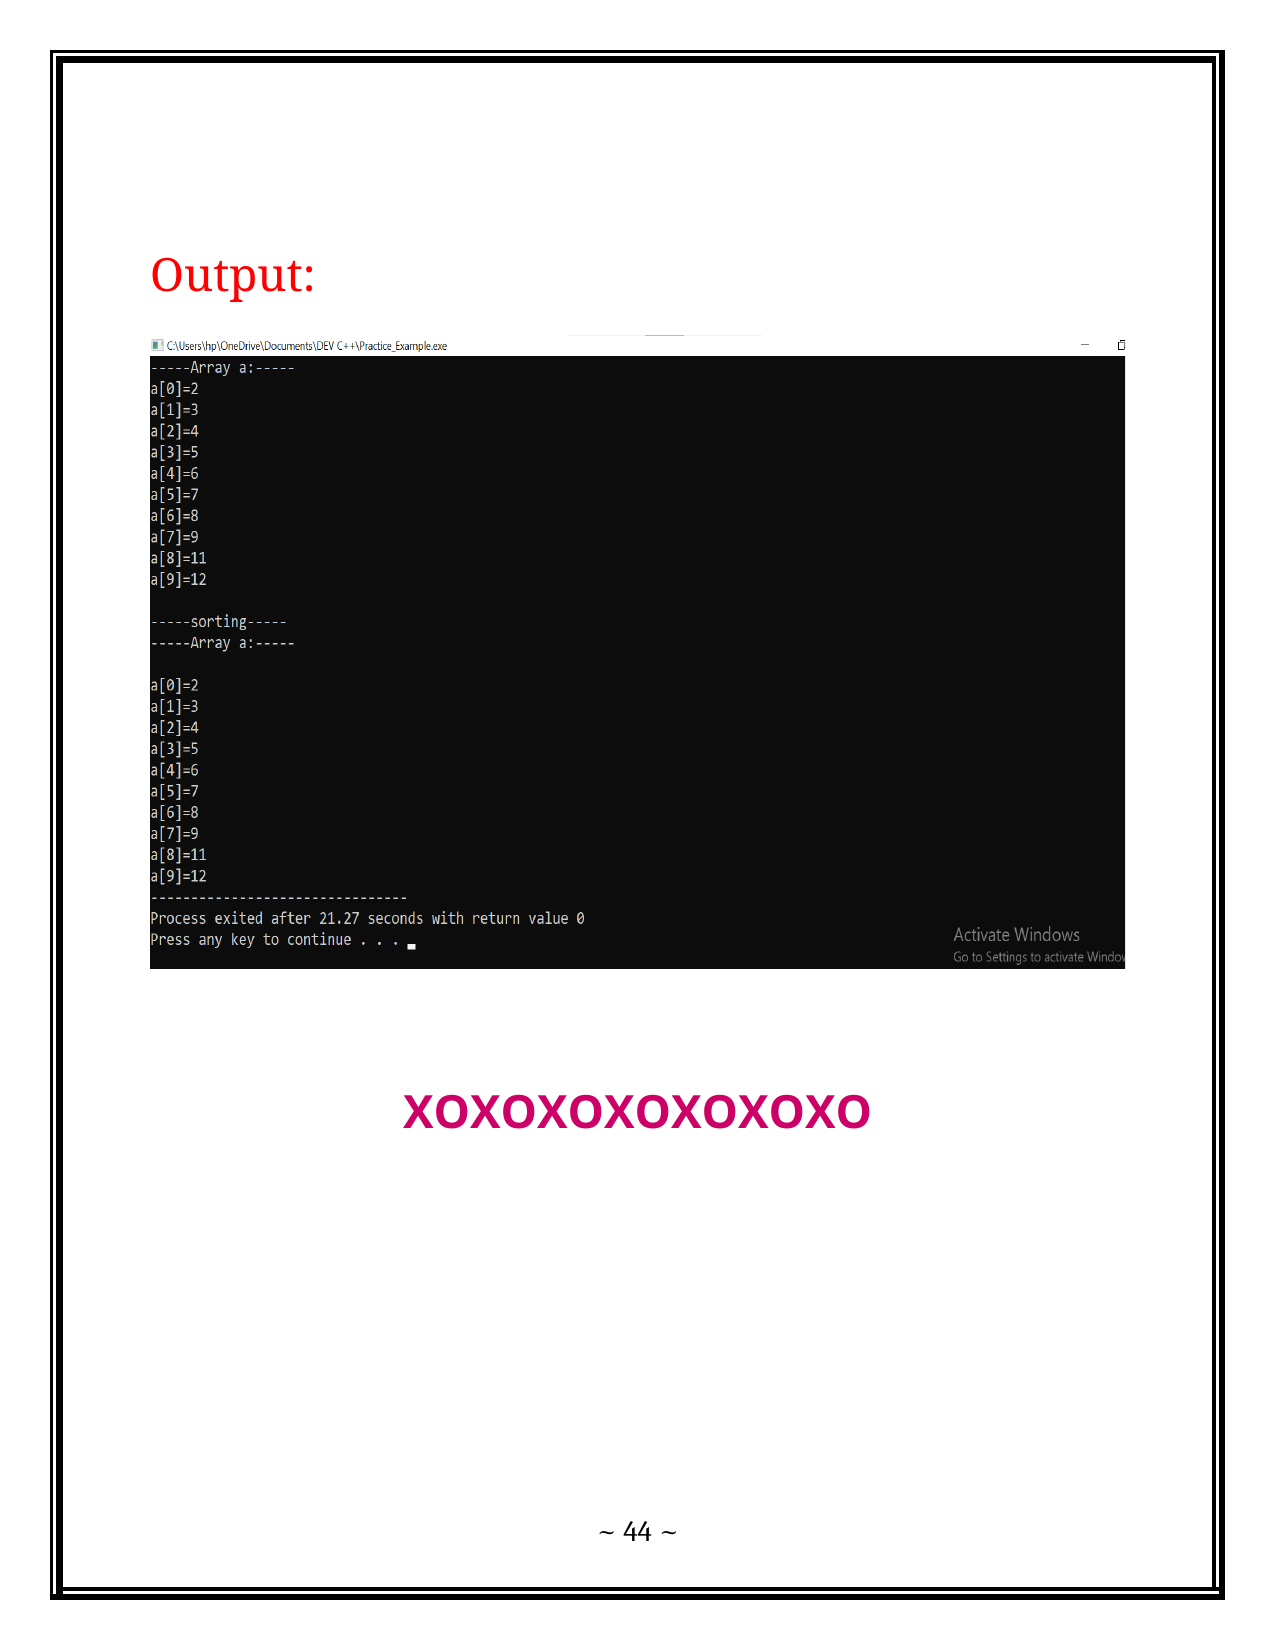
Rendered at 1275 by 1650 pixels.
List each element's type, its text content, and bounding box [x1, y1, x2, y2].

text Output: [150, 242, 1125, 305]
text XOXOXOXOXOXOXO [150, 1079, 1125, 1142]
picture [150, 335, 1125, 969]
